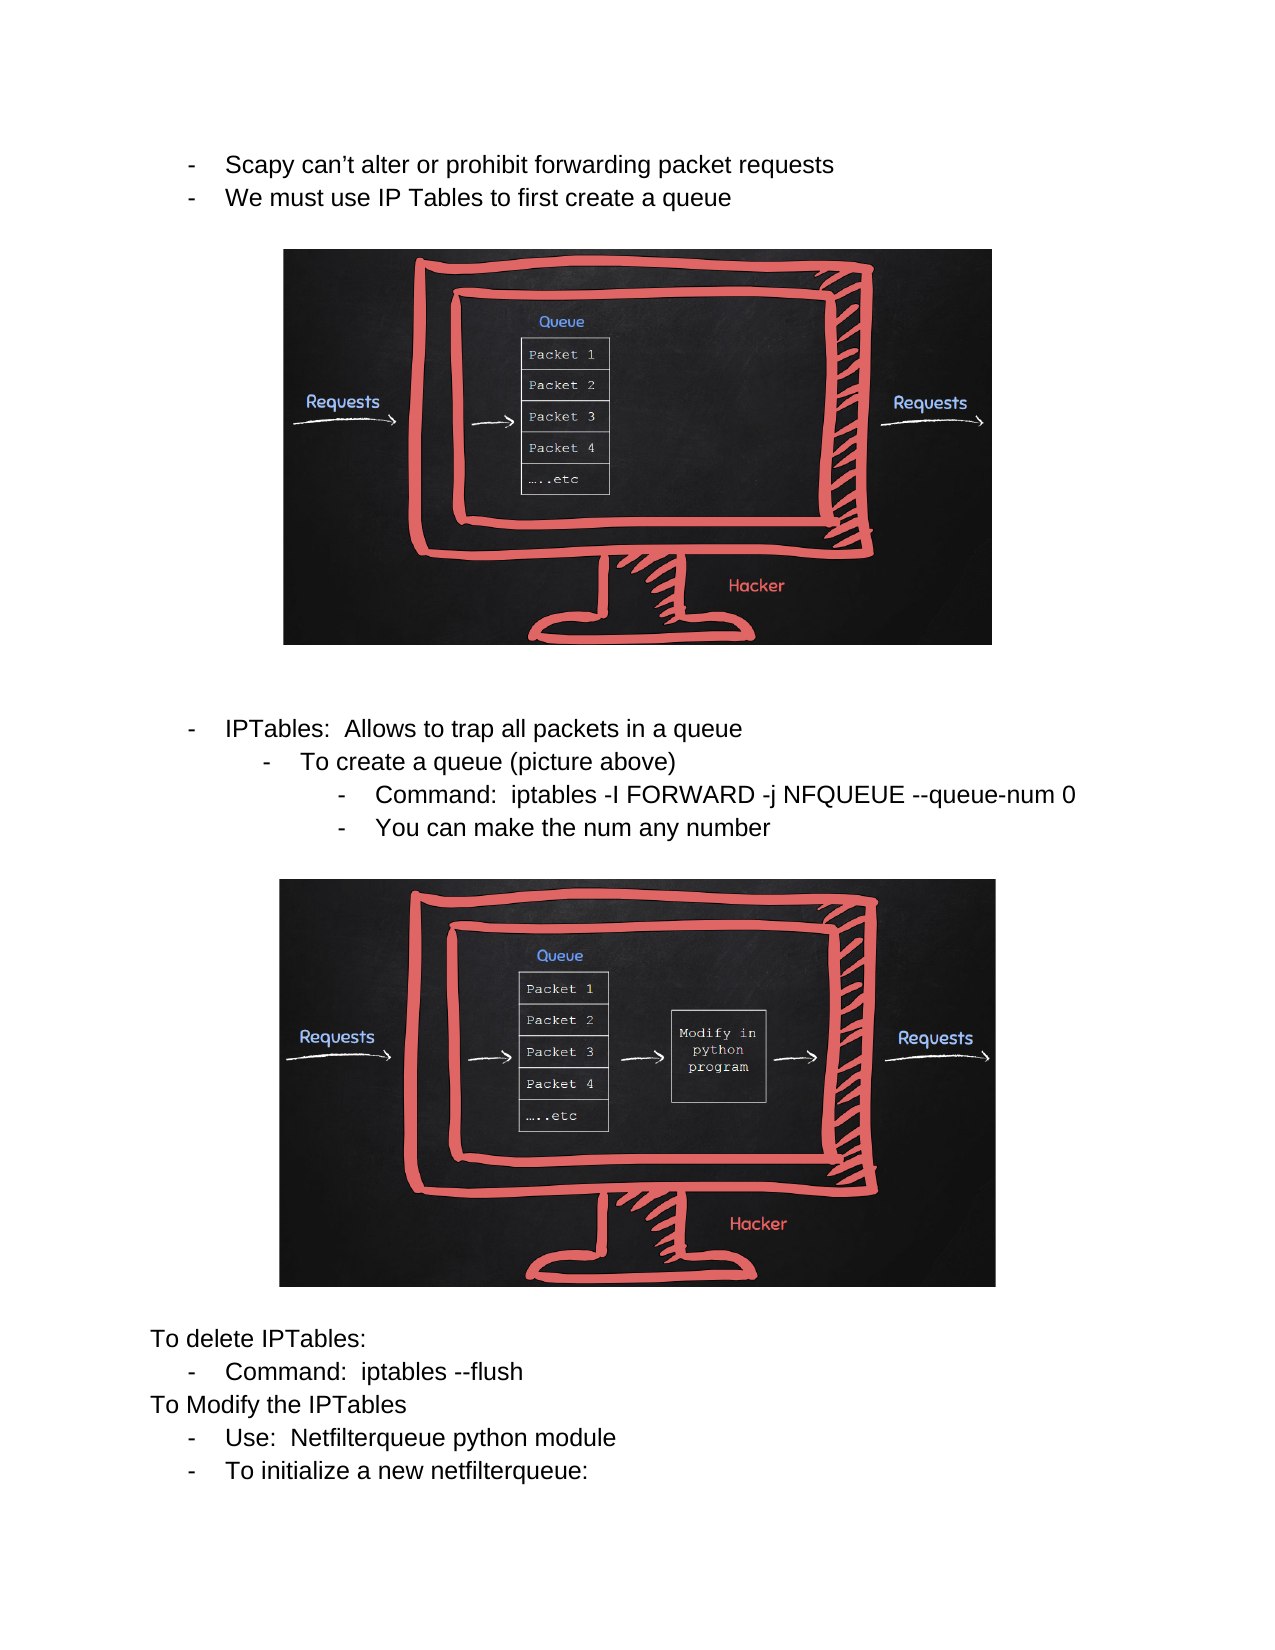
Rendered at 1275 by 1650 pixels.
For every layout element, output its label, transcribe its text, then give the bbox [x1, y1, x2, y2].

list We must use IP Tables to first create a queue [187, 183, 1125, 212]
list Scapy can’t alter or prohibit forwarding packet requests [187, 150, 1125, 179]
list IPTables: Allows to trap all packets in a queue [187, 714, 1125, 743]
text To Modify the IPTables [150, 1390, 1125, 1418]
list You can make the num any number [337, 813, 1125, 842]
picture [283, 249, 992, 645]
list Command: iptables -I FORWARD -j NFQUEUE --queue-num 0 [337, 780, 1125, 809]
picture [279, 879, 996, 1287]
text To delete IPTables: [150, 1324, 1125, 1352]
list To initialize a new netfilterqueue: [187, 1456, 1125, 1484]
list Command: iptables --flush [187, 1357, 1125, 1386]
list Use: Netfilterqueue python module [187, 1423, 1125, 1452]
list To create a queue (picture above) [262, 747, 1125, 776]
